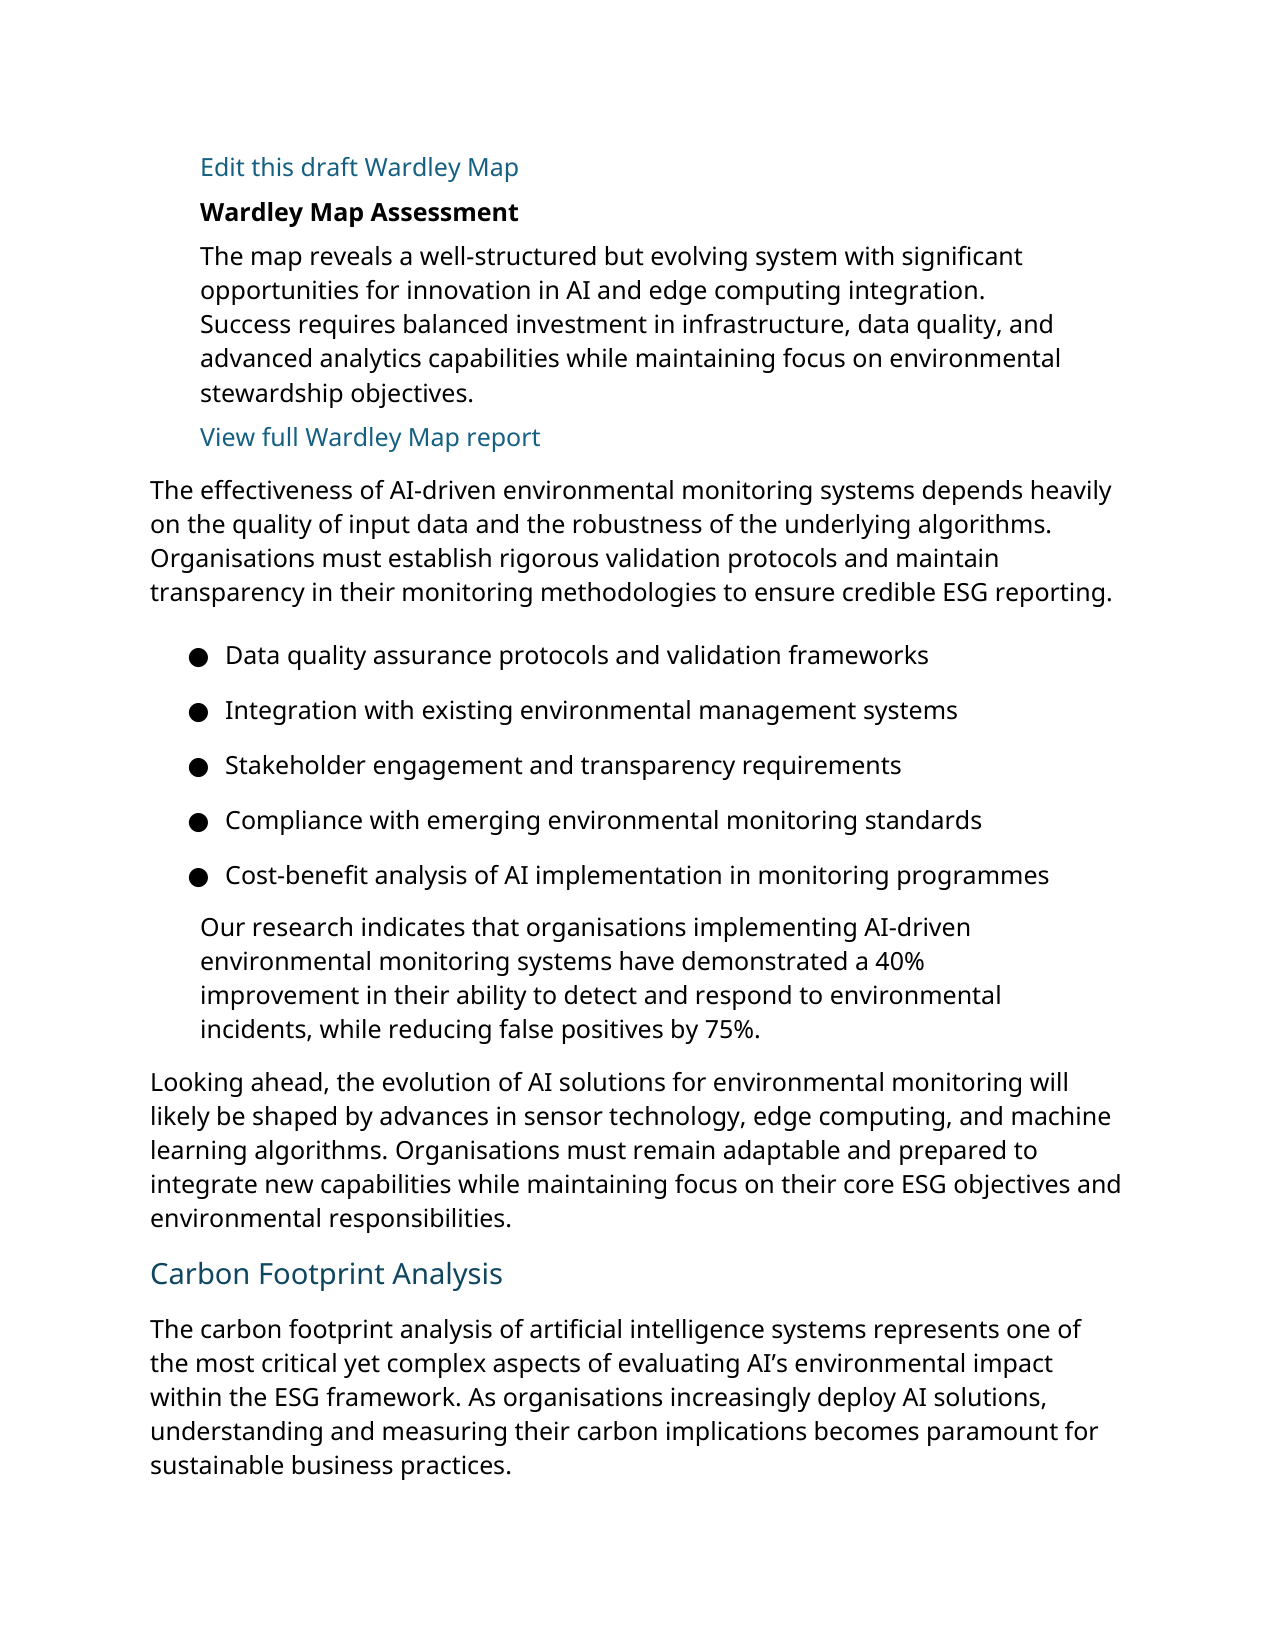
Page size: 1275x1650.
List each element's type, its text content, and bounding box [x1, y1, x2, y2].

list Integration with existing environmental management systems [187, 682, 1125, 734]
text Edit this draft Wardley Map [200, 150, 1075, 184]
text Wardley Map Assessment [200, 194, 1075, 228]
list Compliance with emerging environmental monitoring standards [187, 792, 1125, 844]
text Our research indicates that organisations implementing AI-driven environmental monitoring systems have demonstrated a 40% improvement in their ability to detect and respond to environmental incidents, while reducing false positives by 75%. [200, 909, 1075, 1045]
subtitle Carbon Footprint Analysis [150, 1253, 1125, 1293]
list Cost-benefit analysis of AI implementation in monitoring programmes [187, 847, 1125, 899]
text The map reveals a well-structured but evolving system with significant opportunities for innovation in AI and edge computing integration. Success requires balanced investment in infrastructure, data quality, and advanced analytics capabilities while maintaining focus on environmental stewardship objectives. [200, 239, 1075, 409]
text The effectiveness of AI-driven environmental monitoring systems depends heavily on the quality of input data and the robustness of the underlying algorithms. Organisations must establish rigorous validation protocols and maintain transparency in their monitoring methodologies to ensure credible ESG reporting. [150, 472, 1125, 609]
text The carbon footprint analysis of artificial intelligence systems represents one of the most critical yet complex aspects of evaluating AI’s environmental impact within the ESG framework. As organisations increasingly deploy AI solutions, understanding and measuring their carbon implications becomes paramount for sustainable business practices. [150, 1312, 1125, 1482]
list Stakeholder engagement and transparency requirements [187, 737, 1125, 789]
list Data quality assurance protocols and validation frameworks [187, 627, 1125, 679]
text Looking ahead, the evolution of AI solutions for environmental monitoring will likely be shaped by advances in sensor technology, edge computing, and machine learning algorithms. Organisations must remain adaptable and prepared to integrate new capabilities while maintaining focus on their core ESG objectives and environmental responsibilities. [150, 1064, 1125, 1234]
text View full Wardley Map report [200, 420, 1075, 454]
